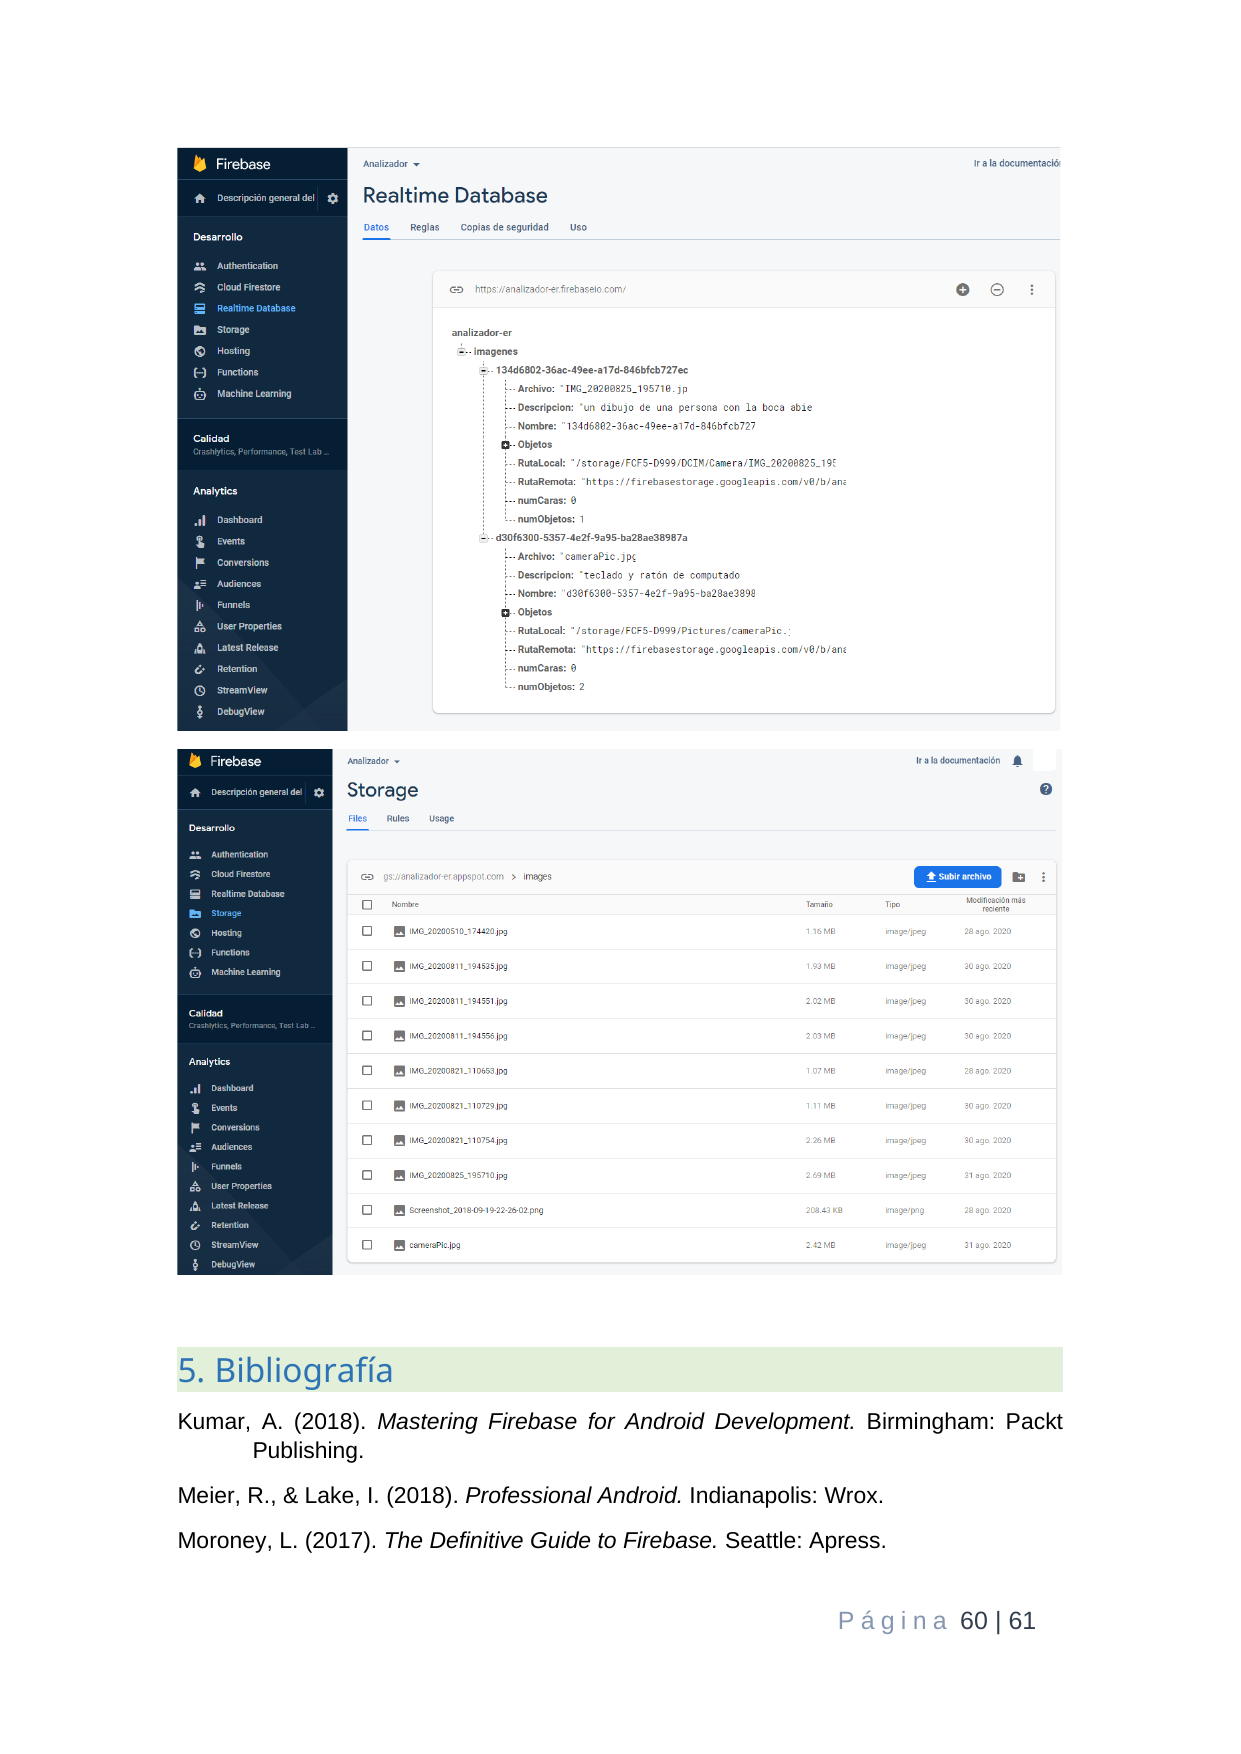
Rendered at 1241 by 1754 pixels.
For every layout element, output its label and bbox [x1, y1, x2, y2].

picture [177, 147, 1061, 731]
picture [177, 749, 1063, 1275]
